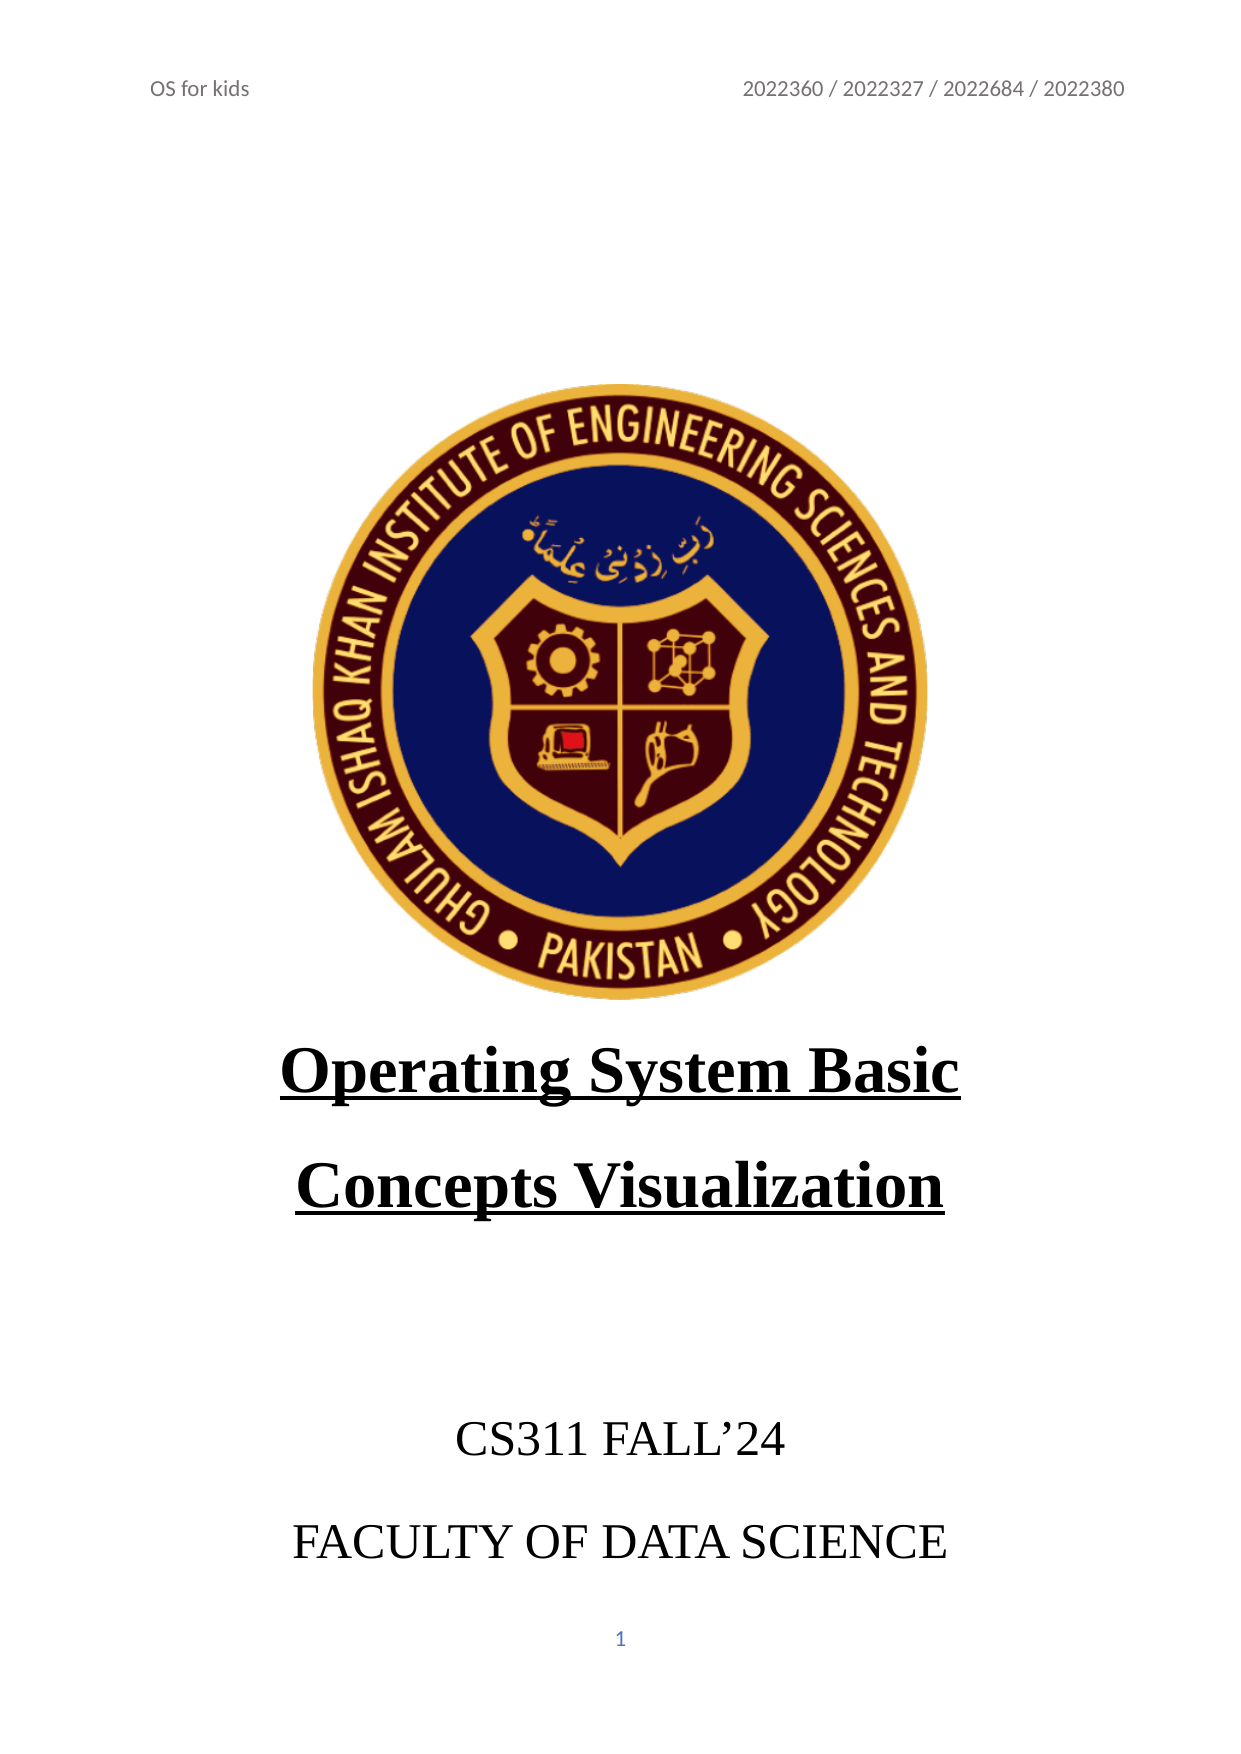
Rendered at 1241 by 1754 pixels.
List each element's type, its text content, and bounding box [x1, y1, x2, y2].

text FACULTY OF DATA SCIENCE [150, 1511, 1090, 1569]
text Operating System Basic Concepts Visualization [150, 1030, 1090, 1222]
text CS311 FALL’24 [150, 1408, 1090, 1466]
picture [312, 384, 928, 1000]
